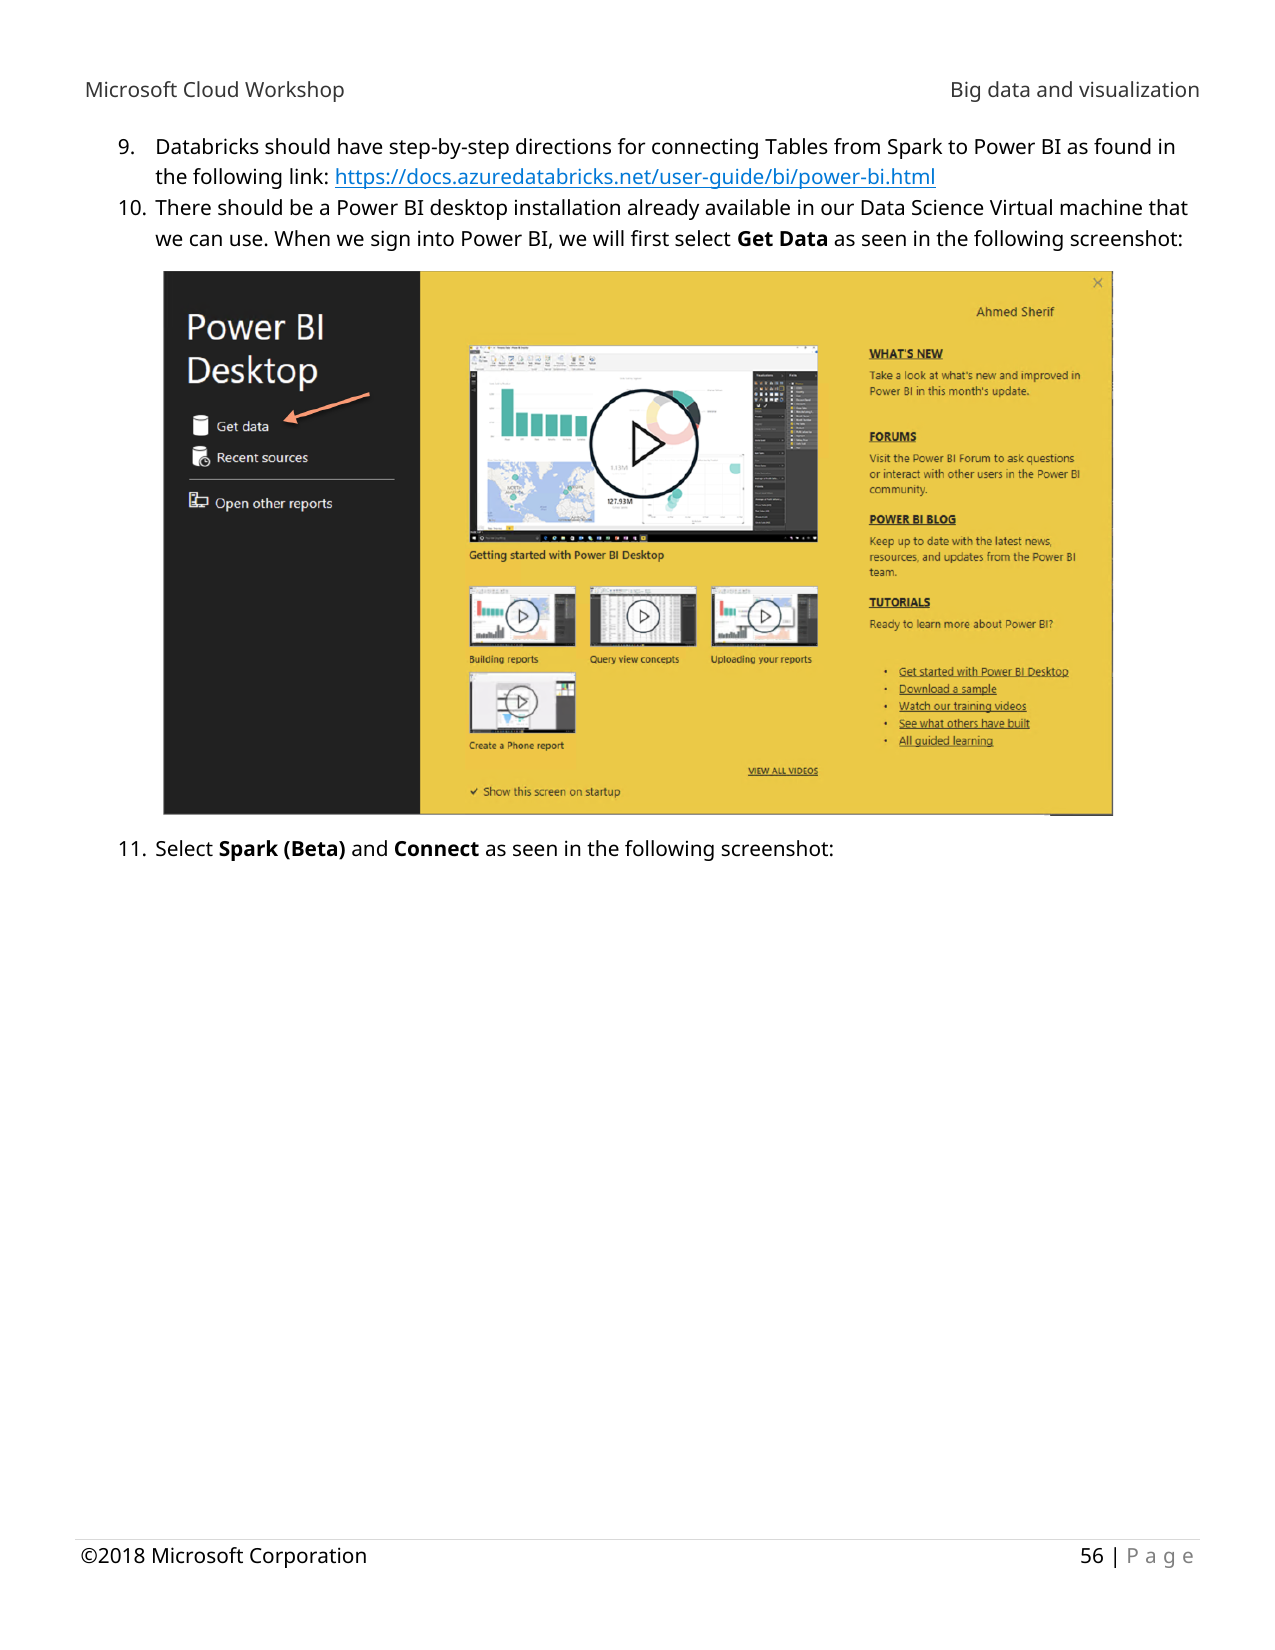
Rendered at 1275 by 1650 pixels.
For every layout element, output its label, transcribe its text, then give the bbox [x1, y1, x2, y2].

list Select Spark (Beta) and Connect as seen in the following screenshot: [118, 834, 1200, 863]
list There should be a Power BI desktop installation already available in our Data Science Virtual machine that we can use. When we sign into Power BI, we will first select Get Data as seen in the following screenshot: [118, 193, 1200, 252]
picture [162, 271, 1114, 816]
list Databricks should have step-by-step directions for connecting Tables from Spark to Power BI as found in the following link: https://docs.azuredatabricks.net/user-guide/bi/power-bi.html [118, 132, 1200, 191]
